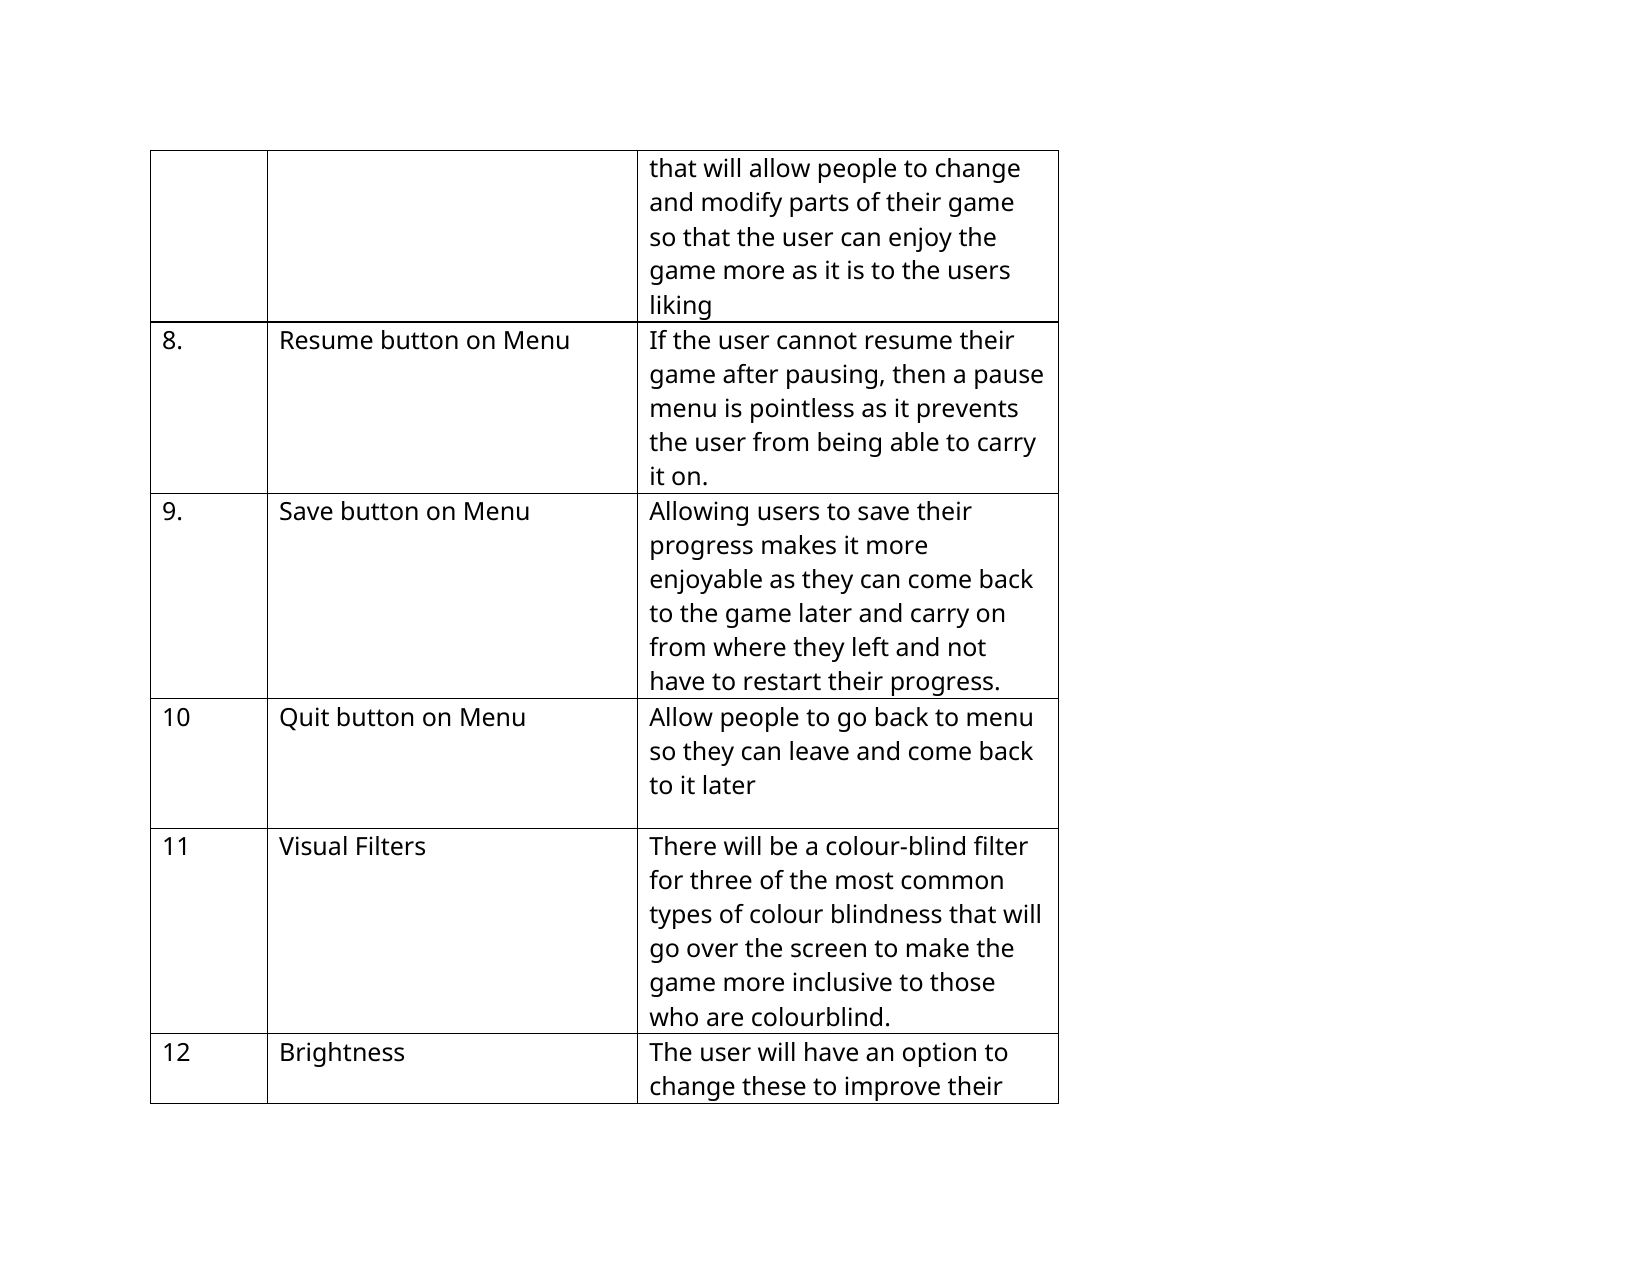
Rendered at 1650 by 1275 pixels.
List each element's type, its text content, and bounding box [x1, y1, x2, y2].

table_cell Allowing users to save their progress makes it more enjoyable as they can come back to the game later and carry on from where they left and not have to restart their progress. [638, 494, 1058, 698]
table_cell Save button on Menu [268, 494, 637, 698]
table_cell 12 [151, 1034, 267, 1102]
table_cell Allow people to go back to menu so they can leave and come back to it later [638, 699, 1058, 828]
table_cell 10 [151, 699, 267, 828]
table_cell 9. [151, 494, 267, 698]
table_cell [268, 151, 637, 321]
table_cell 11 [151, 829, 267, 1033]
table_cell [638, 151, 1058, 321]
table_cell Resume button on Menu [268, 323, 637, 493]
table_cell Quit button on Menu [268, 699, 637, 828]
table_cell Brightness [268, 1034, 637, 1102]
table_cell 8. [151, 323, 267, 493]
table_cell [638, 1034, 1058, 1102]
table_cell 7. [151, 151, 267, 321]
table_cell Visual Filters [268, 829, 637, 1033]
table_cell If the user cannot resume their game after pausing, then a pause menu is pointless as it prevents the user from being able to carry it on. [638, 323, 1058, 493]
table_cell There will be a colour-blind filter for three of the most common types of colour blindness that will go over the screen to make the game more inclusive to those who are colourblind. [638, 829, 1058, 1033]
